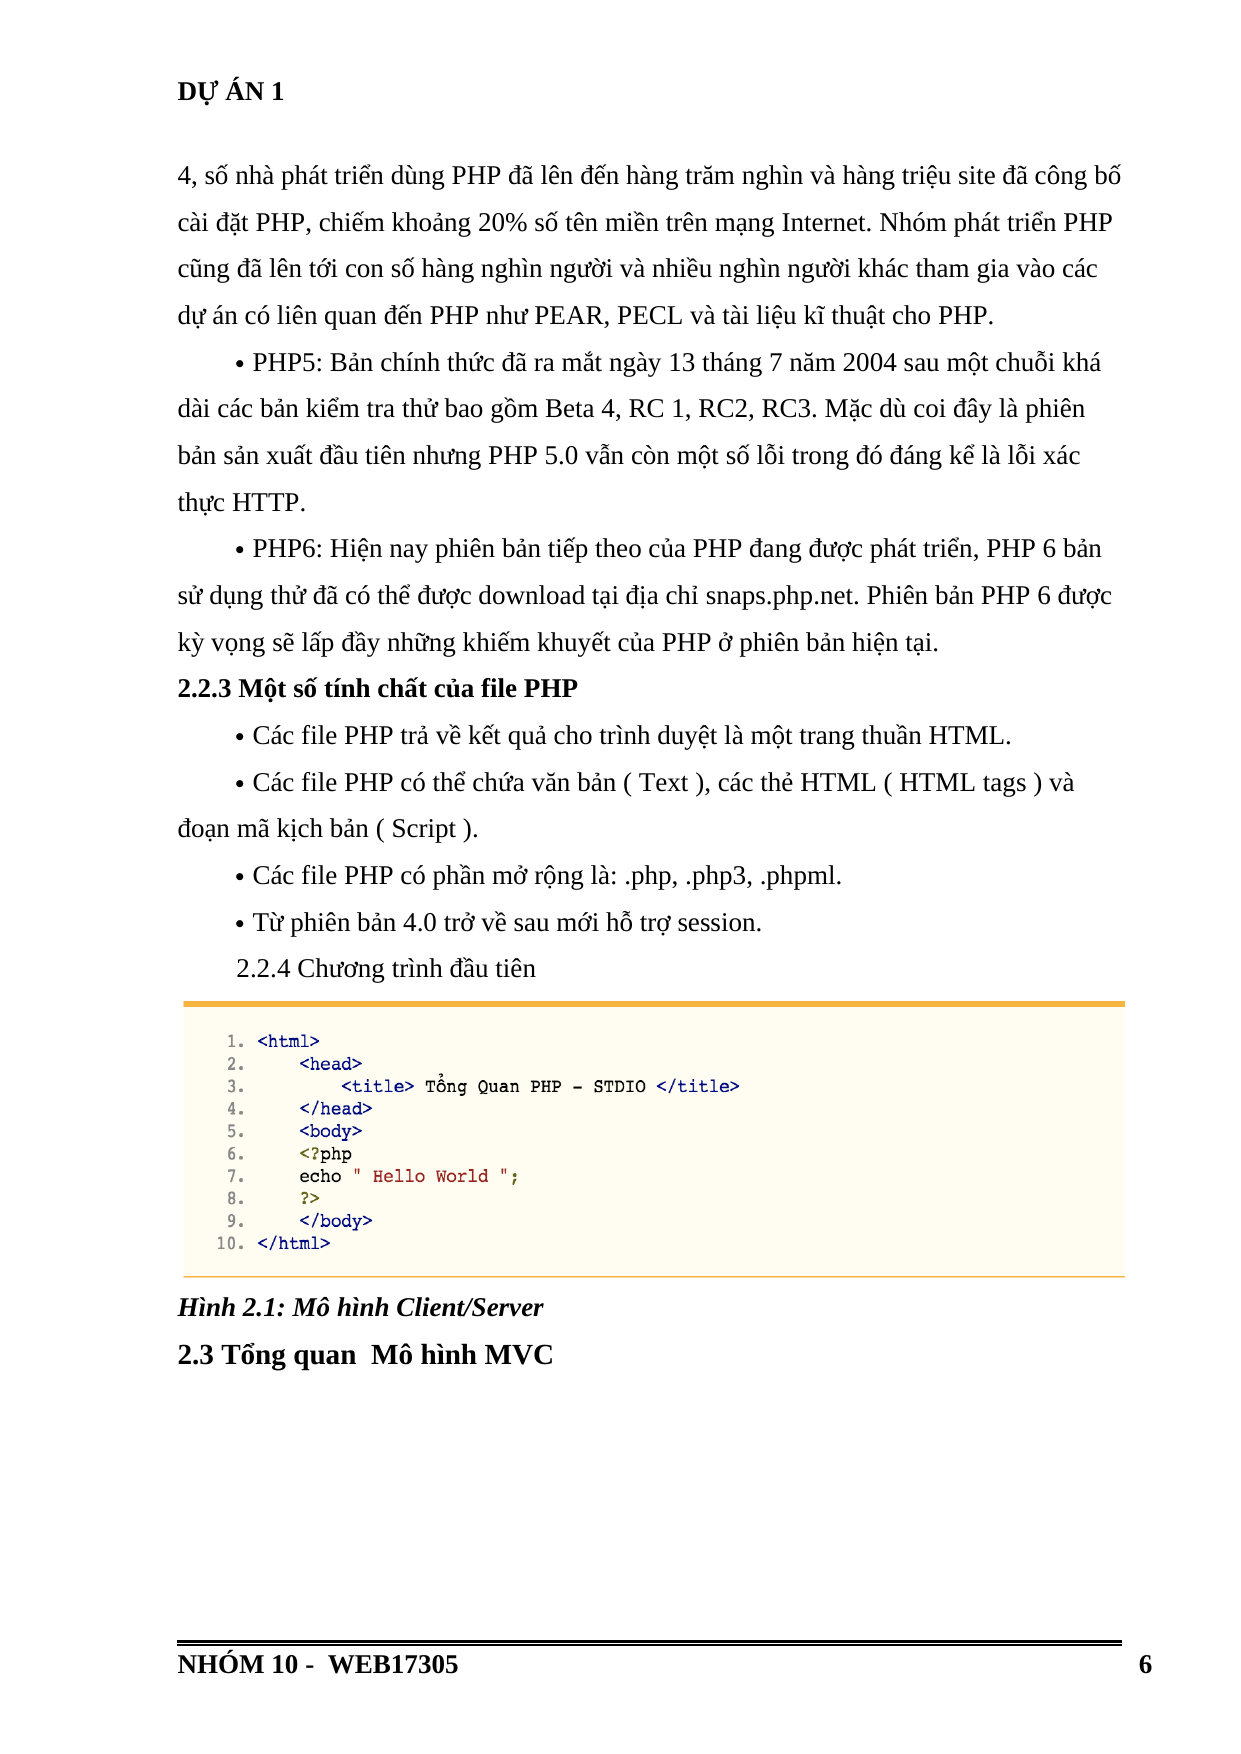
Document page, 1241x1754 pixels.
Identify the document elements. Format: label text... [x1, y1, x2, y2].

picture [177, 999, 1129, 1278]
list Các file PHP trả về kết quả cho trình duyệt là một trang thuần HTML. [177, 719, 1122, 750]
subtitle 2.3 Tổng quan Mô hình MVC [177, 1337, 1122, 1371]
text Hình 2.1: Mô hình Client/Server [177, 1291, 1122, 1322]
list PHP5: Bản chính thức đã ra mắt ngày 13 tháng 7 năm 2004 sau một chuỗi khá dài các bản kiểm tra thử bao gồm Beta 4, RC 1, RC2, RC3. Mặc dù coi đây là phiên bản sản xuất đầu tiên nhưng PHP 5.0 vẫn còn một số lỗi trong đó đáng kể là lỗi xác thực HTTP. [177, 346, 1122, 517]
list Các file PHP có phần mở rộng là: .php, .php3, .phpml. [177, 859, 1122, 890]
subtitle 2.2.3 Một số tính chất của file PHP [177, 672, 1122, 704]
list PHP6: Hiện nay phiên bản tiếp theo của PHP đang được phát triển, PHP 6 bản sử dụng thử đã có thể được download tại địa chỉ snaps.php.net. Phiên bản PHP 6 được kỳ vọng sẽ lấp đầy những khiếm khuyết của PHP ở phiên bản hiện tại. [177, 532, 1122, 657]
list Các file PHP có thể chứa văn bản ( Text ), các thẻ HTML ( HTML tags ) và đoạn mã kịch bản ( Script ). [177, 766, 1122, 844]
list Từ phiên bản 4.0 trở về sau mới hỗ trợ session. [177, 906, 1122, 937]
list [177, 159, 1122, 330]
subtitle 2.2.4 Chương trình đầu tiên [177, 952, 1122, 984]
